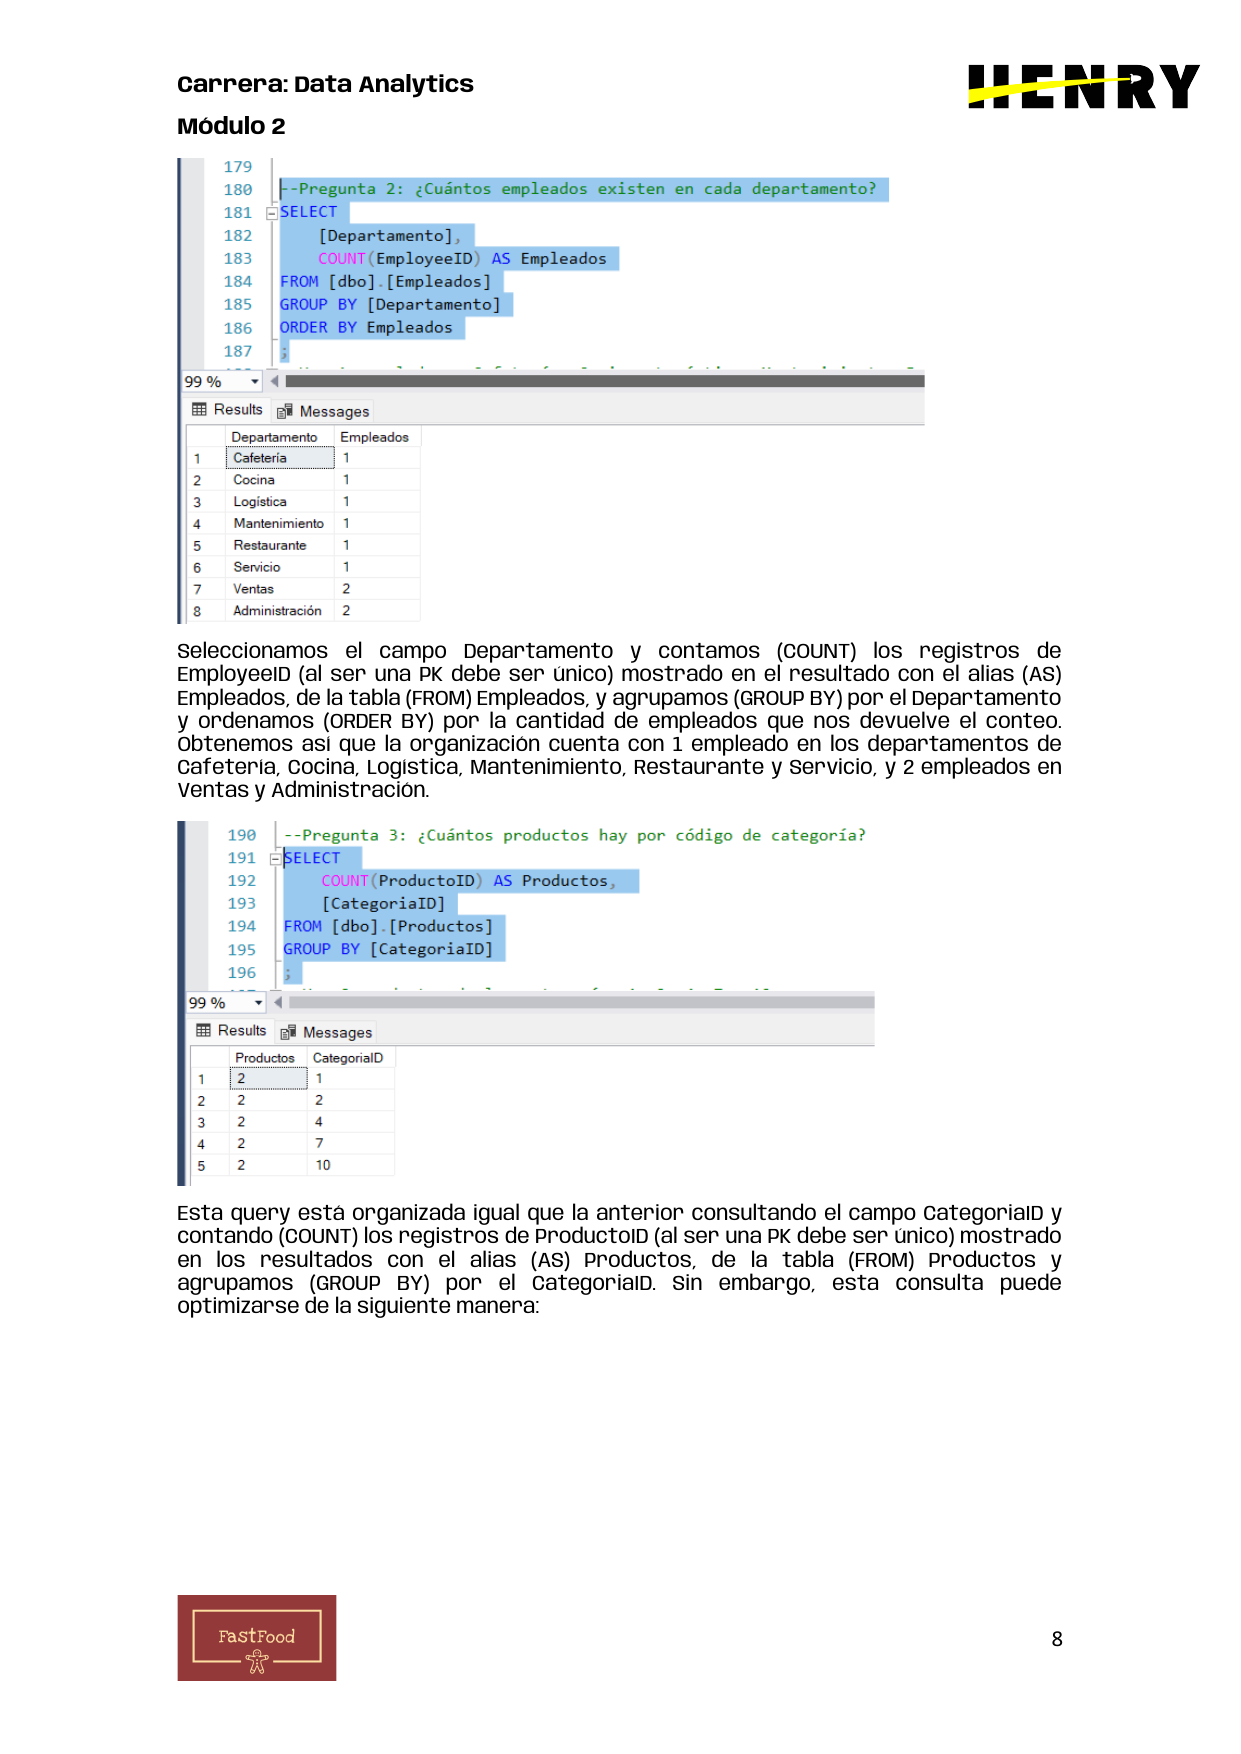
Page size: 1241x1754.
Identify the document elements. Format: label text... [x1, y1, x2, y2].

picture [177, 158, 925, 624]
text Esta query está organizada igual que la anterior consultando el campo CategoriaID y contando (COUNT) los registros de ProductoID (al ser una PK debe ser único) mostrado en los resultados con el alias (AS) Productos, de la tabla (FROM) Productos y agrupamos (GROUP BY) por el CategoriaID. Sin embargo, esta consulta puede optimizarse de la siguiente manera: [177, 1204, 1063, 1318]
picture [177, 821, 875, 1186]
picture [177, 1595, 337, 1681]
picture [949, 30, 1232, 140]
text Seleccionamos el campo Departamento y contamos (COUNT) los registros de EmployeeID (al ser una PK debe ser único) mostrado en el resultado con el alias (AS) Empleados, de la tabla (FROM) Empleados, y agrupamos (GROUP BY) por el Departamento y ordenamos (ORDER BY) por la cantidad de empleados que nos devuelve el conteo. Obtenemos así que la organización cuenta con 1 empleado en los departamentos de Cafetería, Cocina, Logística, Mantenimiento, Restaurante y Servicio, y 2 empleados en Ventas y Administración. [177, 642, 1063, 803]
